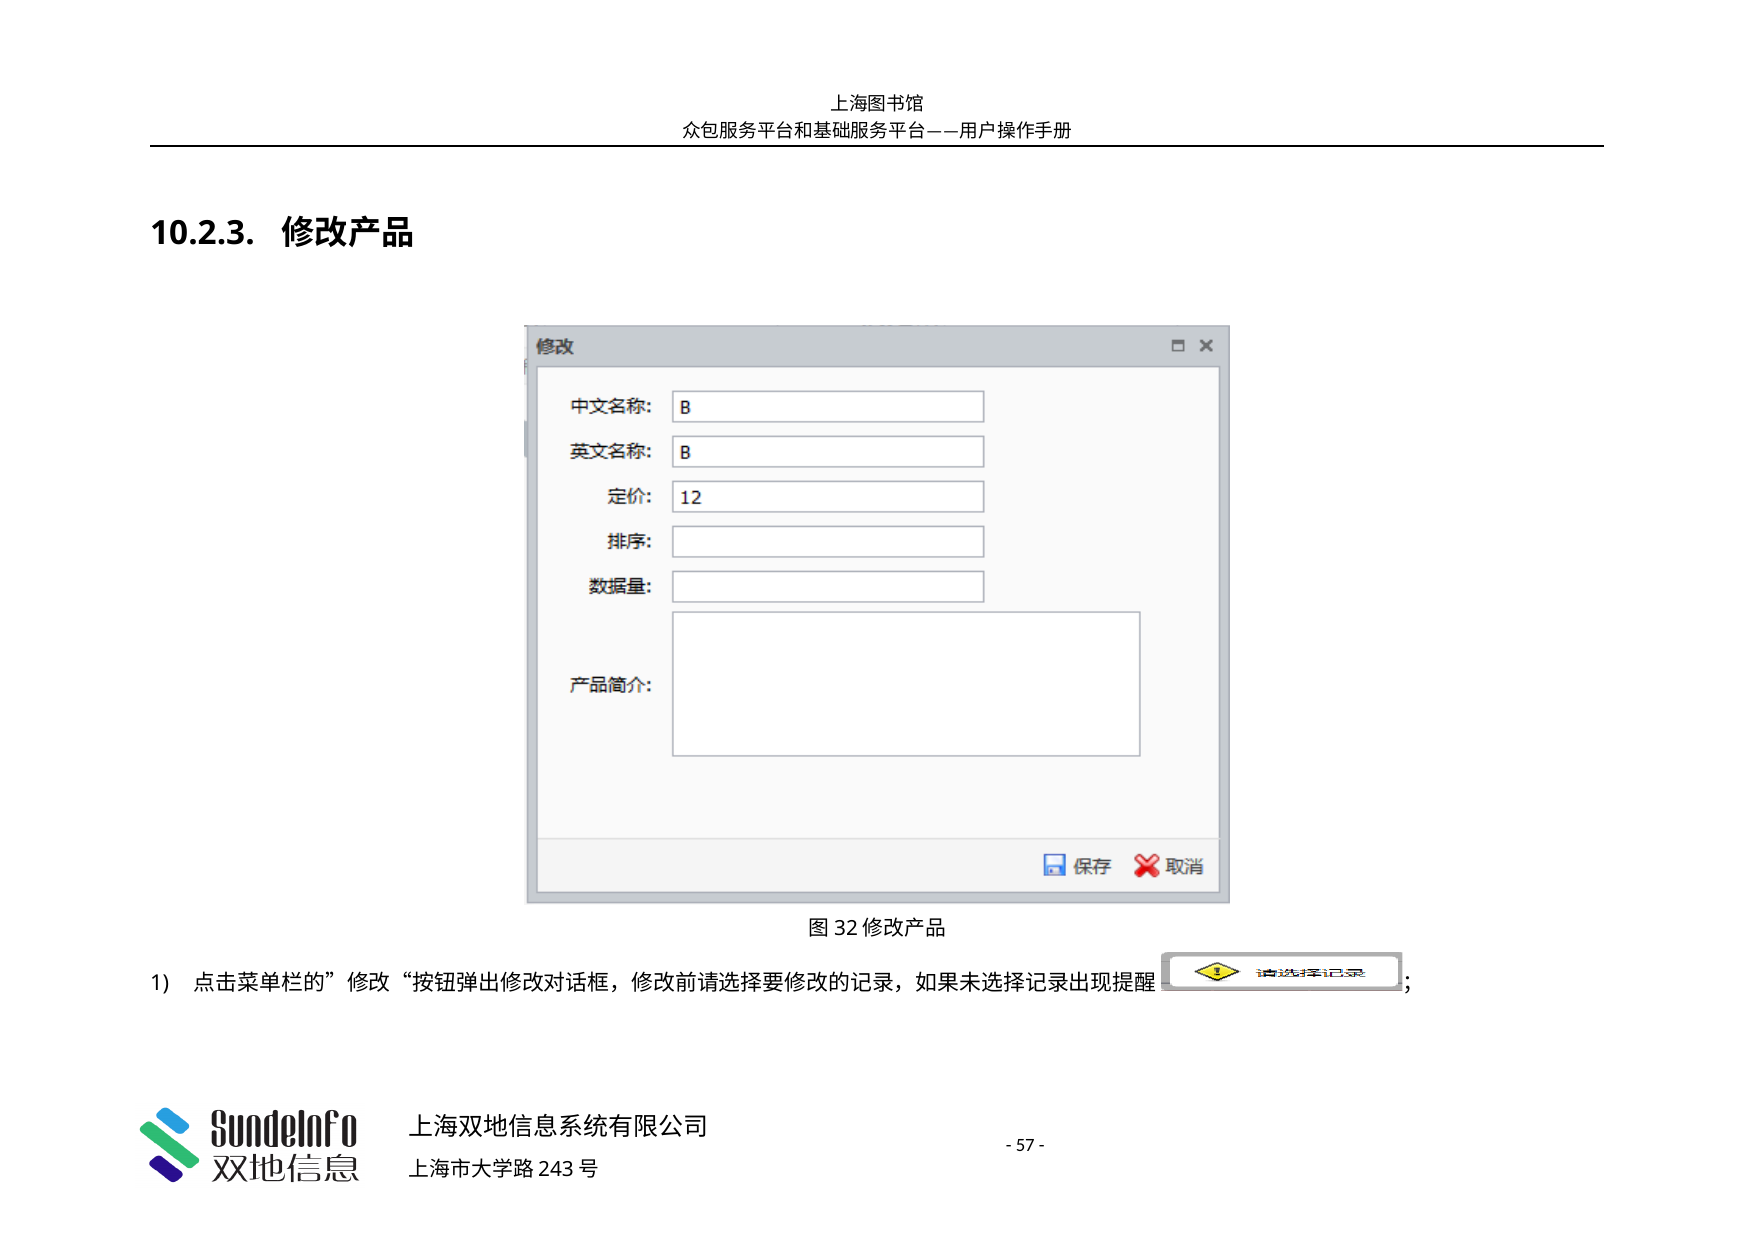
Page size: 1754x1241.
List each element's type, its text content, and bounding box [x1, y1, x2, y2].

picture [134, 1101, 366, 1188]
picture [524, 325, 1230, 905]
picture [1161, 952, 1403, 991]
list 点击菜单栏的”修改“按钮弹出修改对话框，修改前请选择要修改的记录，如果未选择记录出现提醒 ； [150, 942, 1604, 1007]
subtitle 修改产品 [150, 198, 1604, 263]
